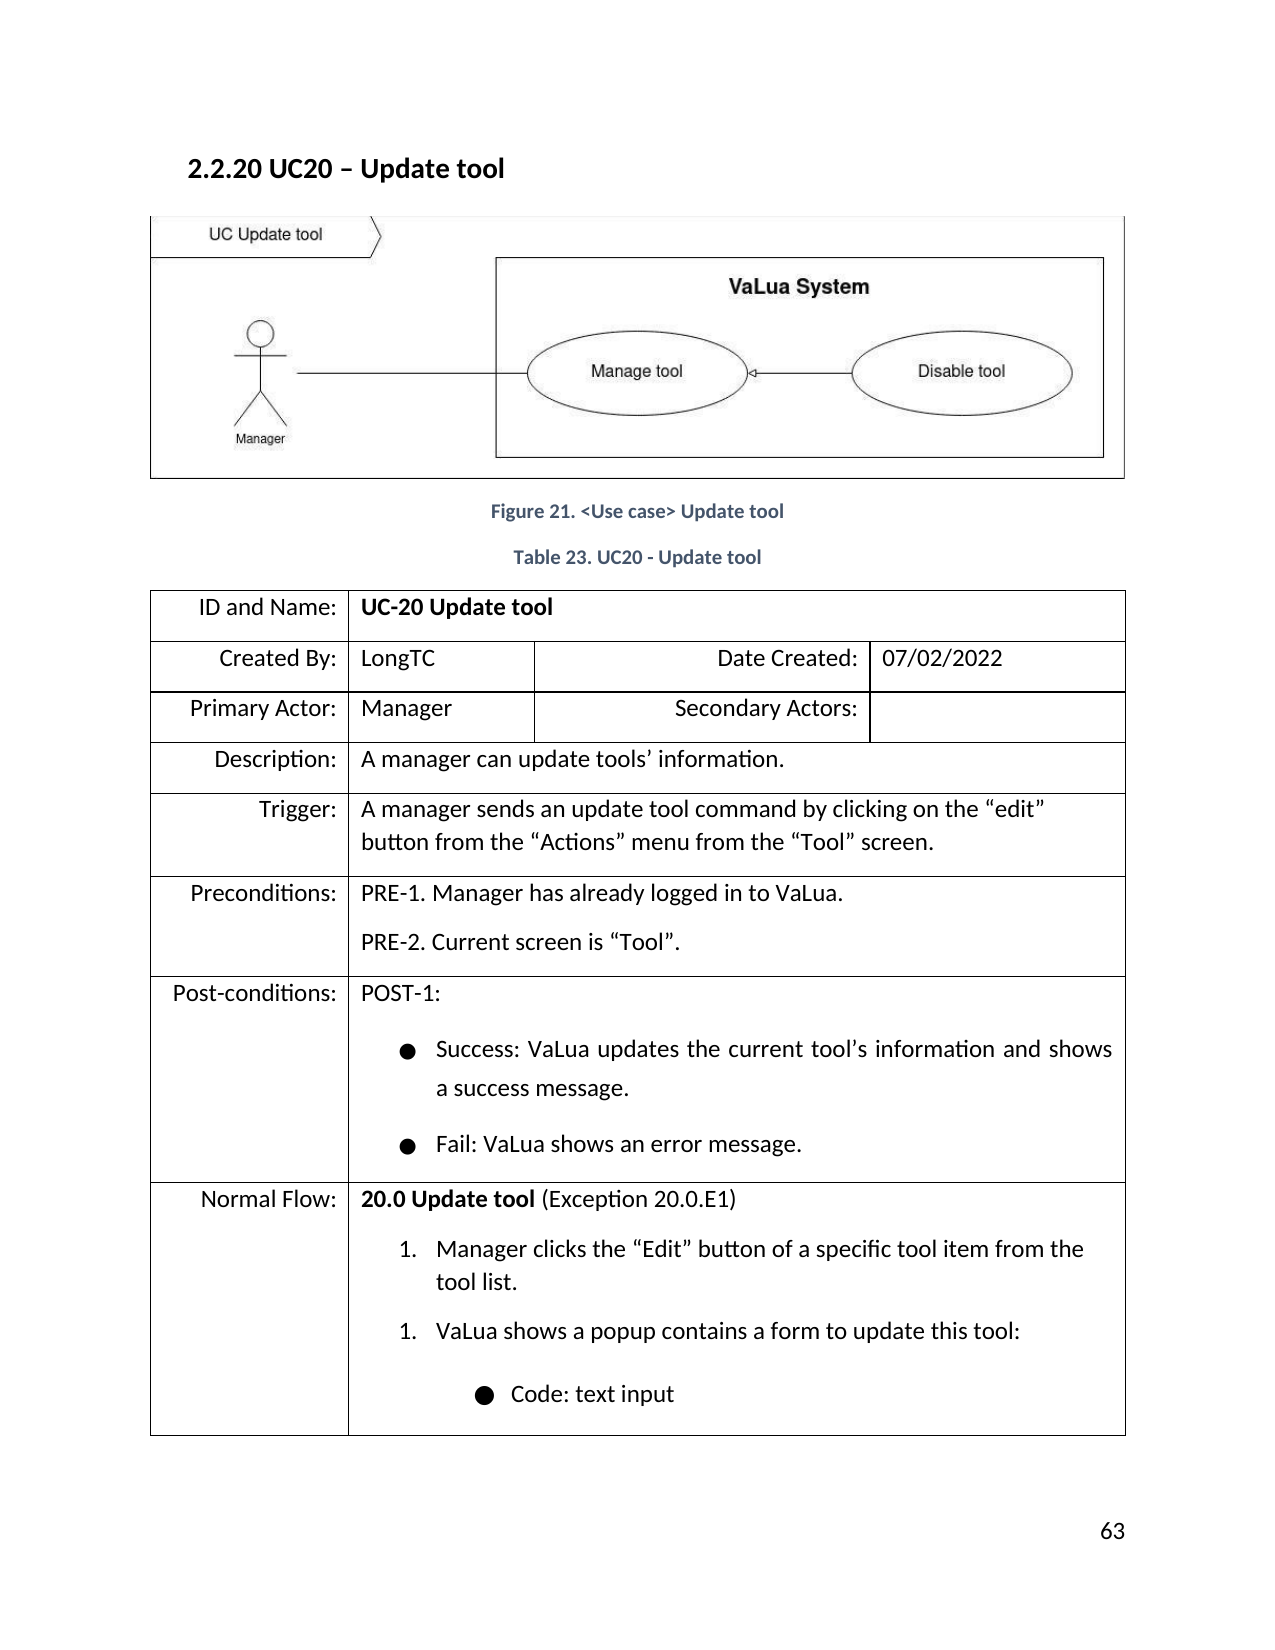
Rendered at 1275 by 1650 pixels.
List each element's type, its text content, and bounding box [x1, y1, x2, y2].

table_cell [871, 693, 1125, 742]
table_cell Date Created: [535, 642, 869, 691]
table_header UC-20 Update tool [349, 591, 1125, 641]
text Figure 21. <Use case> Update tool [150, 498, 1125, 523]
table_cell LongTC [349, 642, 534, 691]
table_cell Primary Actor: [151, 693, 348, 742]
table_cell Normal Flow: [151, 1183, 348, 1435]
table_cell Post-conditions: [151, 977, 348, 1182]
table_cell Manager [349, 693, 534, 742]
table_cell Secondary Actors: [535, 693, 869, 742]
table_cell POST-1: Success: VaLua updates the current tool’s information and shows a success message. Fail: VaLua shows an error message. [349, 977, 1125, 1182]
table_cell A manager can update tools’ information. [349, 743, 1125, 792]
table_cell Preconditions: [151, 877, 348, 976]
table_cell Description: [151, 743, 348, 792]
table_cell Created By: [151, 642, 348, 691]
picture [150, 216, 1125, 479]
table_cell 07/02/2022 [871, 642, 1125, 691]
subtitle 2.2.20 UC20 – Update tool [187, 150, 1125, 186]
table_cell A manager sends an update tool command by clicking on the “edit” button from the “Actions” menu from the “Tool” screen. [349, 794, 1125, 876]
text Table 23. UC20 - Update tool [150, 544, 1125, 569]
table_cell Trigger: [151, 794, 348, 876]
table_header ID and Name: [151, 591, 348, 641]
table_cell PRE-1. Manager has already logged in to VaLua. PRE-2. Current screen is “Tool”. [349, 877, 1125, 976]
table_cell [349, 1183, 1125, 1435]
